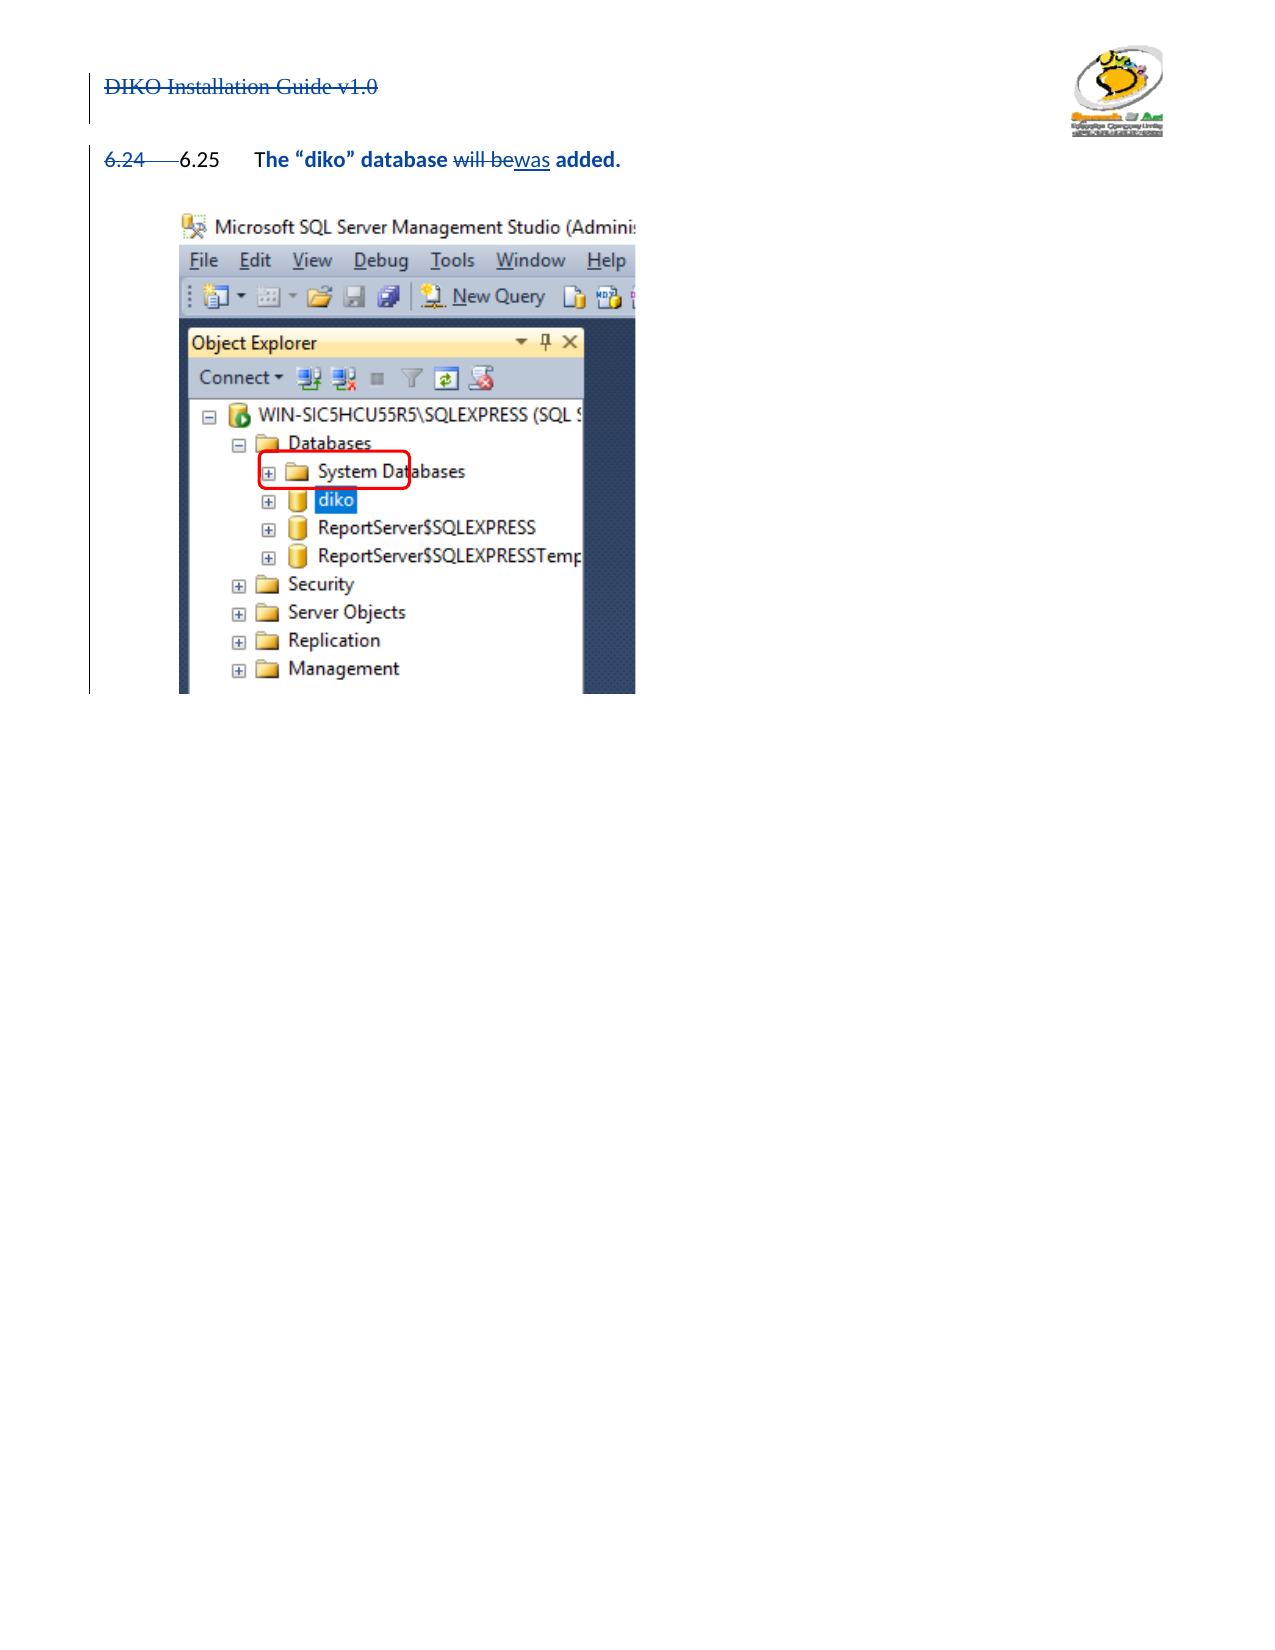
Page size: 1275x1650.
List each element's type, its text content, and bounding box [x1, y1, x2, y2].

picture [179, 209, 636, 694]
picture [1068, 42, 1163, 137]
